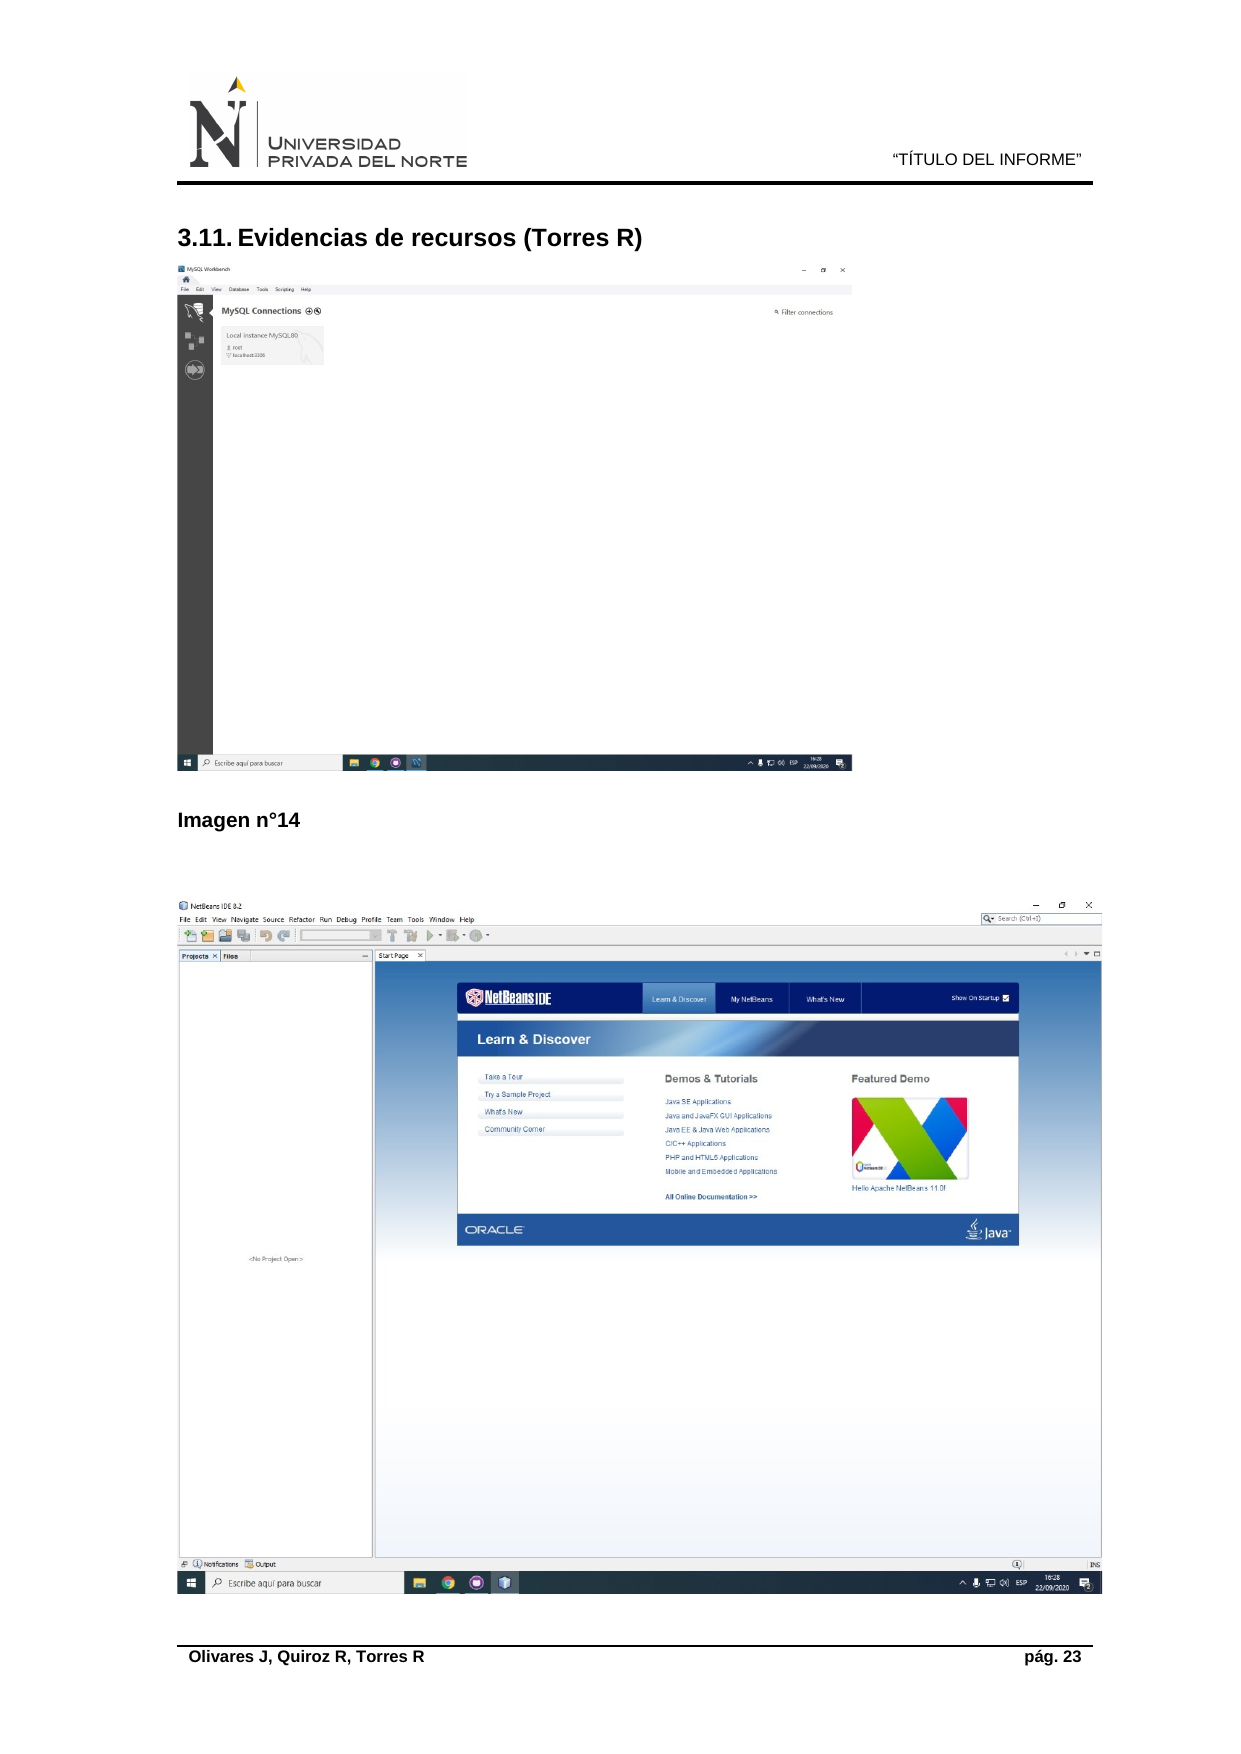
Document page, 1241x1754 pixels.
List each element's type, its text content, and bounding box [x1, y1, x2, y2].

subtitle Evidencias de recursos (Torres R) [177, 223, 1092, 252]
text Imagen n°14 [177, 807, 1092, 831]
picture [188, 73, 469, 169]
picture [177, 899, 1103, 1594]
picture [177, 264, 853, 771]
